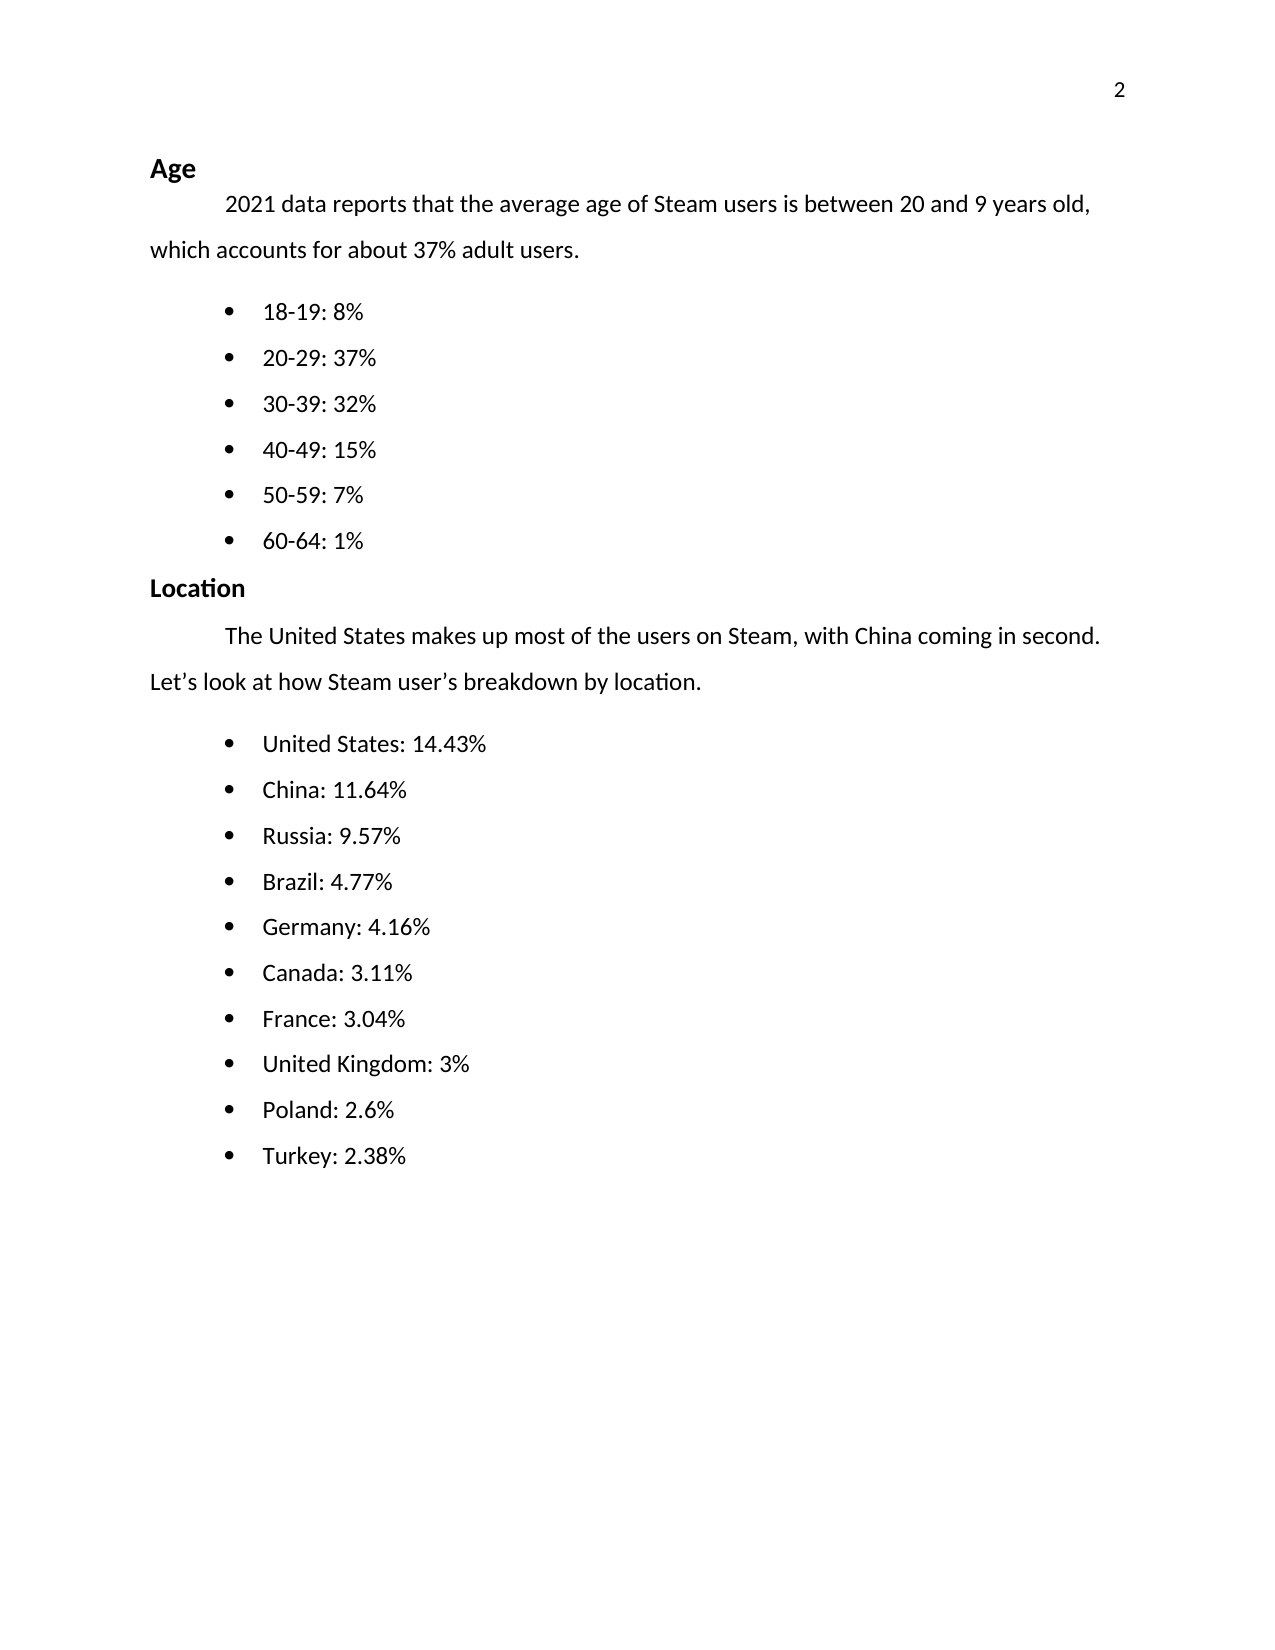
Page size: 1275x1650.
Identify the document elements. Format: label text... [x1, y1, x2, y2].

list Turkey: 2.38% [225, 1140, 1125, 1171]
list United States: 14.43% [225, 728, 1125, 759]
text The United States makes up most of the users on Steam, with China coming in second. Let’s look at how Steam user’s breakdown by location. [150, 620, 1125, 697]
list 40-49: 15% [225, 434, 1125, 464]
list 30-39: 32% [225, 388, 1125, 418]
list Brazil: 4.77% [225, 866, 1125, 896]
list Canada: 3.11% [225, 957, 1125, 988]
subtitle Location [150, 571, 1125, 604]
list 20-29: 37% [225, 342, 1125, 373]
list France: 3.04% [225, 1003, 1125, 1033]
subtitle Age [150, 150, 1125, 186]
list 18-19: 8% [225, 297, 1125, 327]
list 60-64: 1% [225, 525, 1125, 556]
list China: 11.64% [225, 774, 1125, 805]
list Germany: 4.16% [225, 911, 1125, 942]
text 2021 data reports that the average age of Steam users is between 20 and 9 years old, which accounts for about 37% adult users. [150, 188, 1125, 265]
list Poland: 2.6% [225, 1094, 1125, 1125]
list United Kingdom: 3% [225, 1049, 1125, 1079]
list Russia: 9.57% [225, 820, 1125, 851]
list 50-59: 7% [225, 479, 1125, 510]
